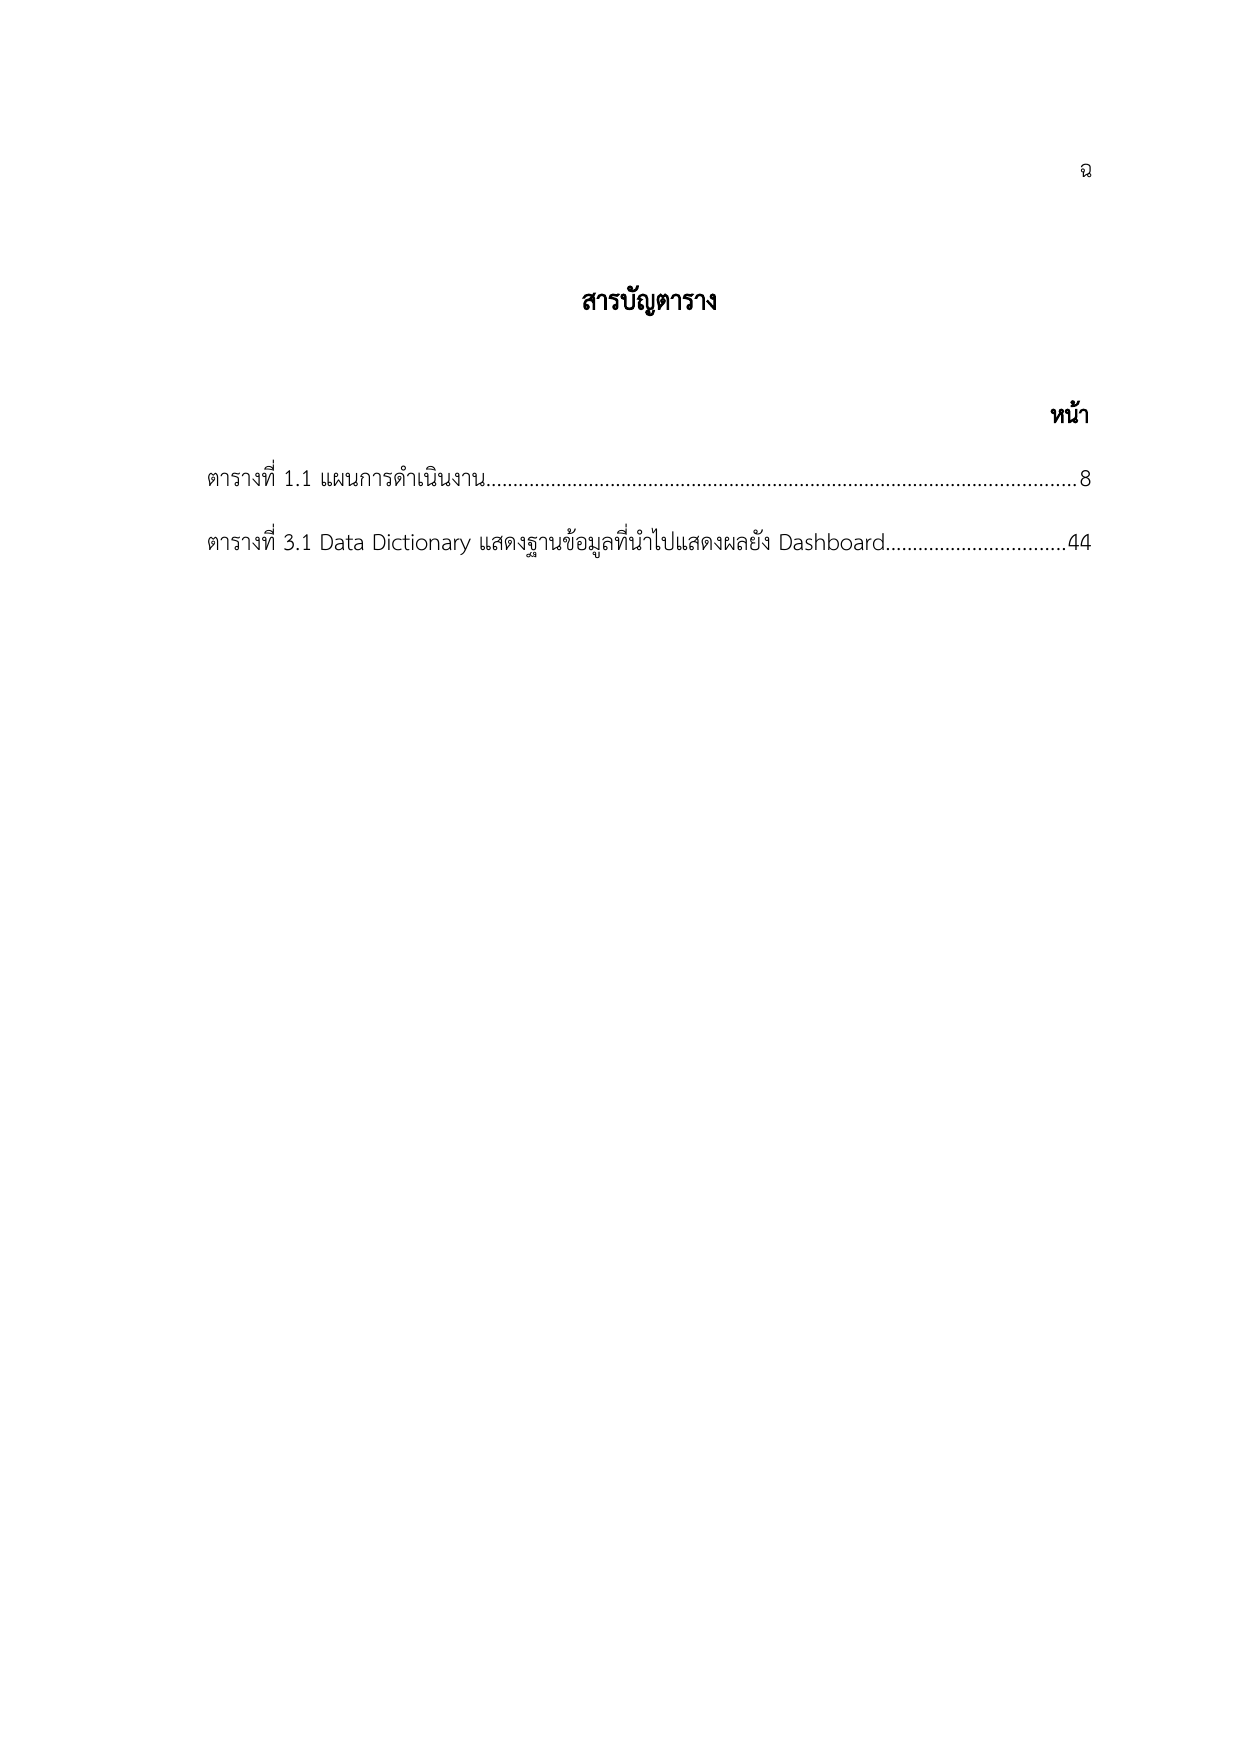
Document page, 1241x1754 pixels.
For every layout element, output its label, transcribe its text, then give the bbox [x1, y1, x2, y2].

text หน้า [282, 350, 1092, 431]
text ตารางที่ 1.1 แผนการดำเนินงาน 8 [207, 457, 1092, 495]
text ตารางที่ 3.1 Data Dictionary แสดงฐานข้อมูลที่นำไปแสดงผลยัง Dashboard 44 [207, 521, 1092, 559]
text สารบัญตาราง [207, 276, 1092, 318]
